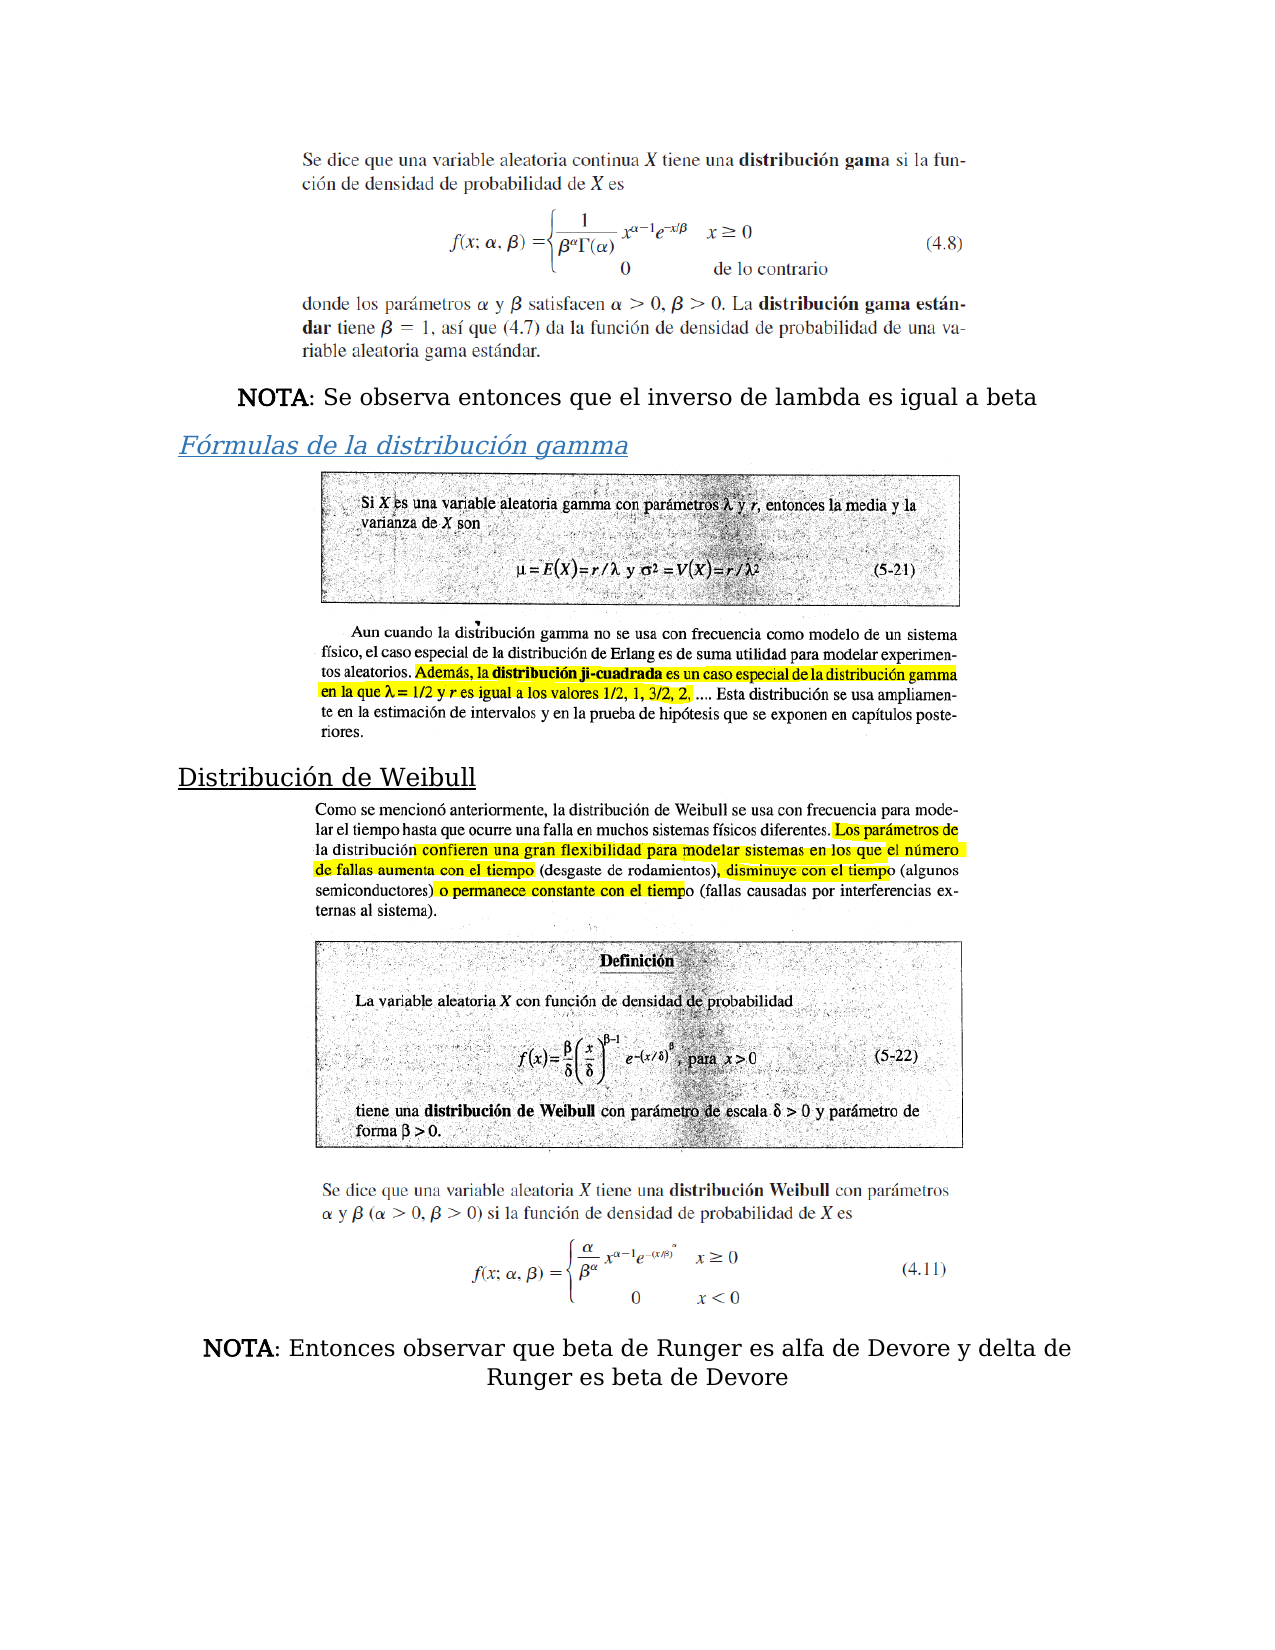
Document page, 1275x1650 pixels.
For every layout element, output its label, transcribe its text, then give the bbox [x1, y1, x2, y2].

text NOTA: Se observa entonces que el inverso de lambda es igual a beta [177, 383, 1098, 410]
picture [296, 147, 979, 364]
subtitle Distribución de Weibull [177, 762, 1098, 792]
picture [311, 461, 964, 744]
text NOTA: Entonces observar que beta de Runger es alfa de Devore y delta de Runger es beta de Devore [177, 1333, 1098, 1391]
picture [316, 1171, 960, 1315]
picture [308, 794, 967, 1153]
subtitle Fórmulas de la distribución gamma [177, 429, 1098, 459]
